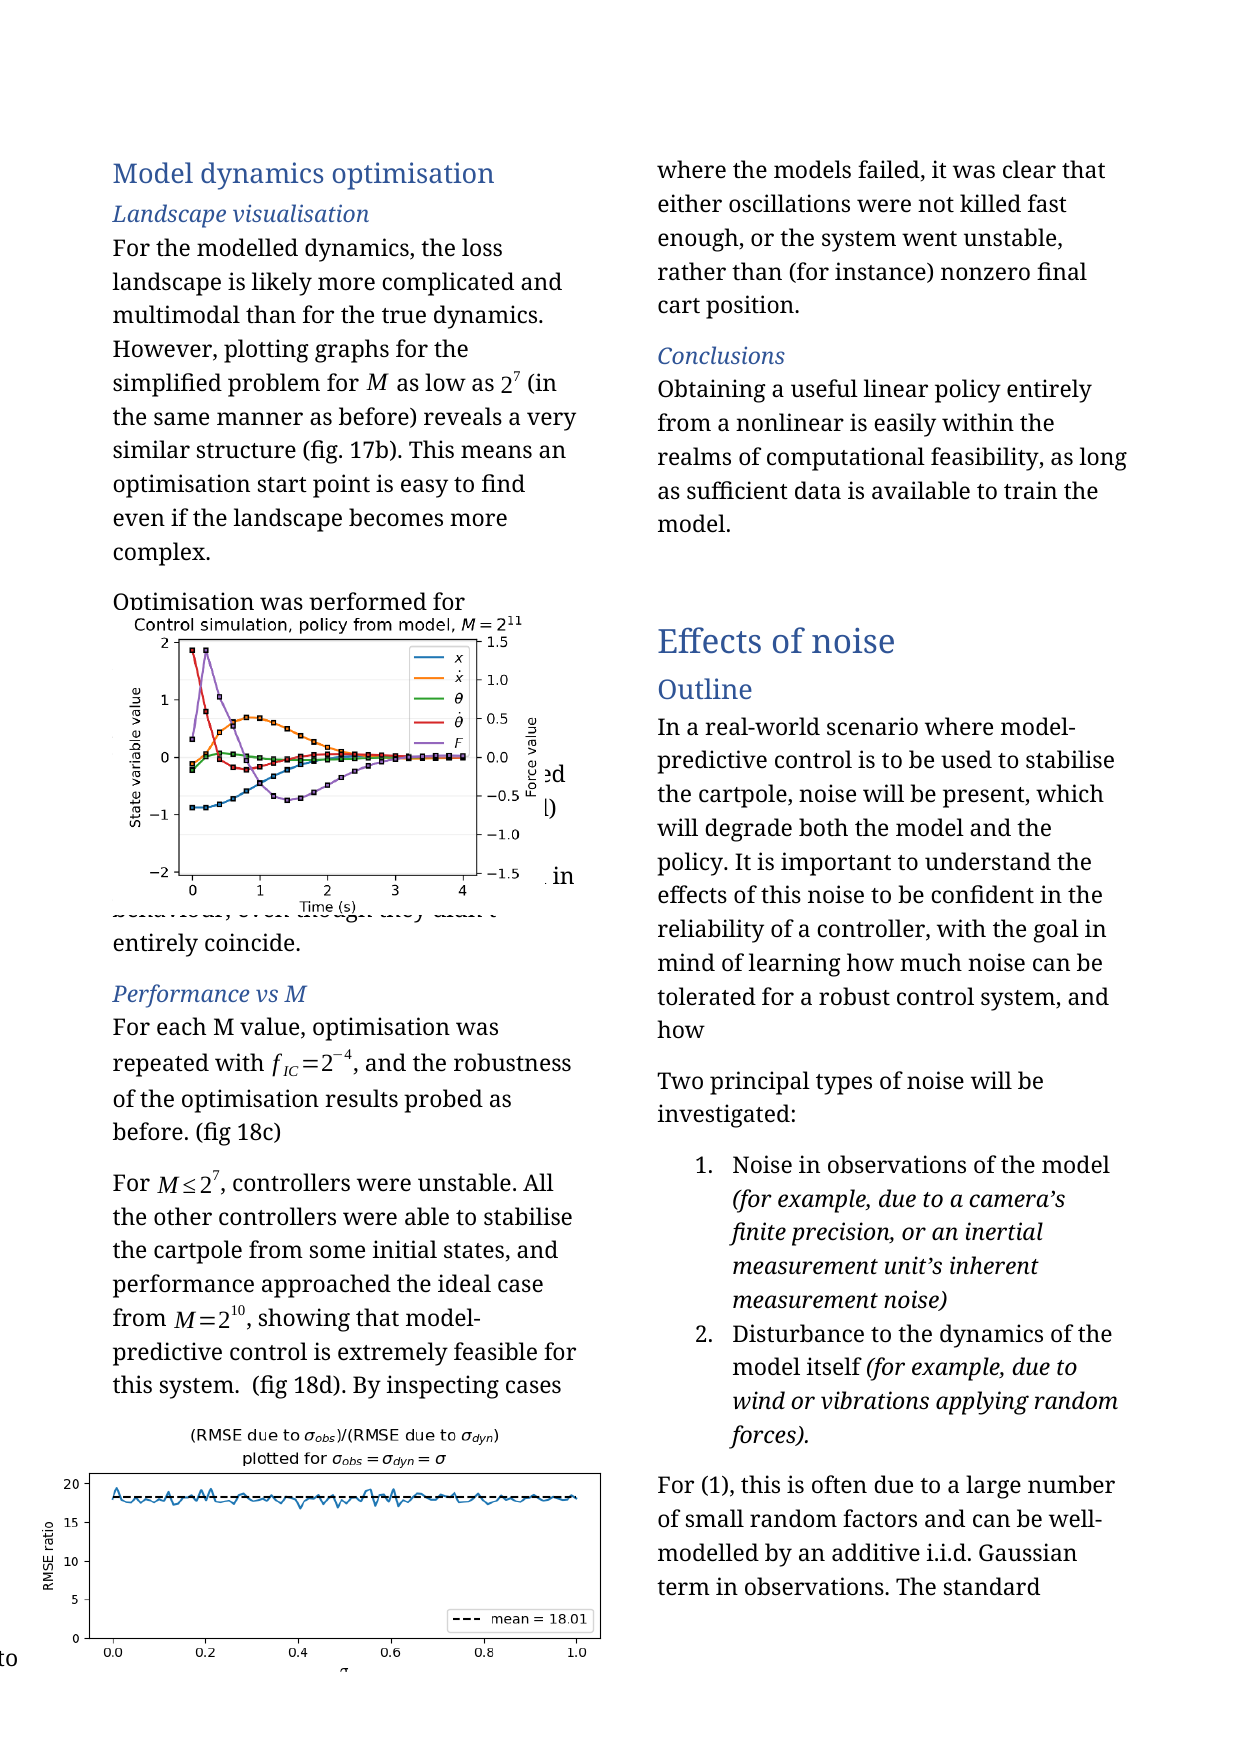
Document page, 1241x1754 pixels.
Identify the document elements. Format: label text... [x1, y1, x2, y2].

subtitle Effects of noise [657, 617, 1128, 663]
list Disturbance to the dynamics of the model itself (for example, due to wind or vibrations applying random forces). [694, 1317, 1128, 1450]
subtitle Conclusions [657, 339, 1128, 371]
text For , controllers were unstable. All the other controllers were able to stabilise the cartpole from some initial states, and performance approached the ideal case from , showing that model-predictive control is extremely feasible for this system. (fig 18d). By inspecting cases where the models failed, it was clear that either oscillations were not killed fast enough, or the system went unstable, rather than (for instance) nonzero final cart position. [657, 154, 1128, 320]
subtitle Model dynamics optimisation [112, 154, 583, 191]
text For each M value, optimisation was repeated with , and the robustness of the optimisation results probed as before. (fig 18c) [112, 1011, 583, 1147]
picture [112, 610, 545, 915]
text In a real-world scenario where model-predictive control is to be used to stabilise the cartpole, noise will be present, which will degrade both the model and the policy. It is important to understand the effects of this noise to be confident in the reliability of a controller, with the goal in mind of learning how much noise can be tolerated for a robust control system, and how [657, 710, 1128, 1045]
list Noise in observations of the model (for example, due to a camera’s finite precision, or an inertial measurement unit’s inherent measurement noise) [694, 1149, 1128, 1315]
text For the modelled dynamics, the loss landscape is likely more complicated and multimodal than for the true dynamics. However, plotting graphs for the simplified problem for as low as (in the same manner as before) reveals a very similar structure (fig. 17b). This means an optimisation start point is easy to find even if the landscape becomes more complex. [112, 232, 583, 567]
text Obtaining a useful linear policy entirely from a nonlinear is easily within the realms of computational feasibility, as long as sufficient data is available to train the model. [657, 373, 1128, 539]
text For , controllers were unstable. All the other controllers were able to stabilise the cartpole from some initial states, and performance approached the ideal case from , showing that model-predictive control is extremely feasible for this system. (fig 18d). By inspecting cases where the models failed, it was clear that either oscillations were not killed fast enough, or the system went unstable, rather than (for instance) nonzero final cart position. [112, 1167, 583, 1400]
subtitle Performance vs M [112, 978, 583, 1009]
text Two principal types of noise will be investigated: [657, 1064, 1128, 1129]
subtitle Landscape visualisation [112, 198, 583, 229]
subtitle Outline [657, 671, 1128, 707]
picture [38, 1416, 606, 1685]
